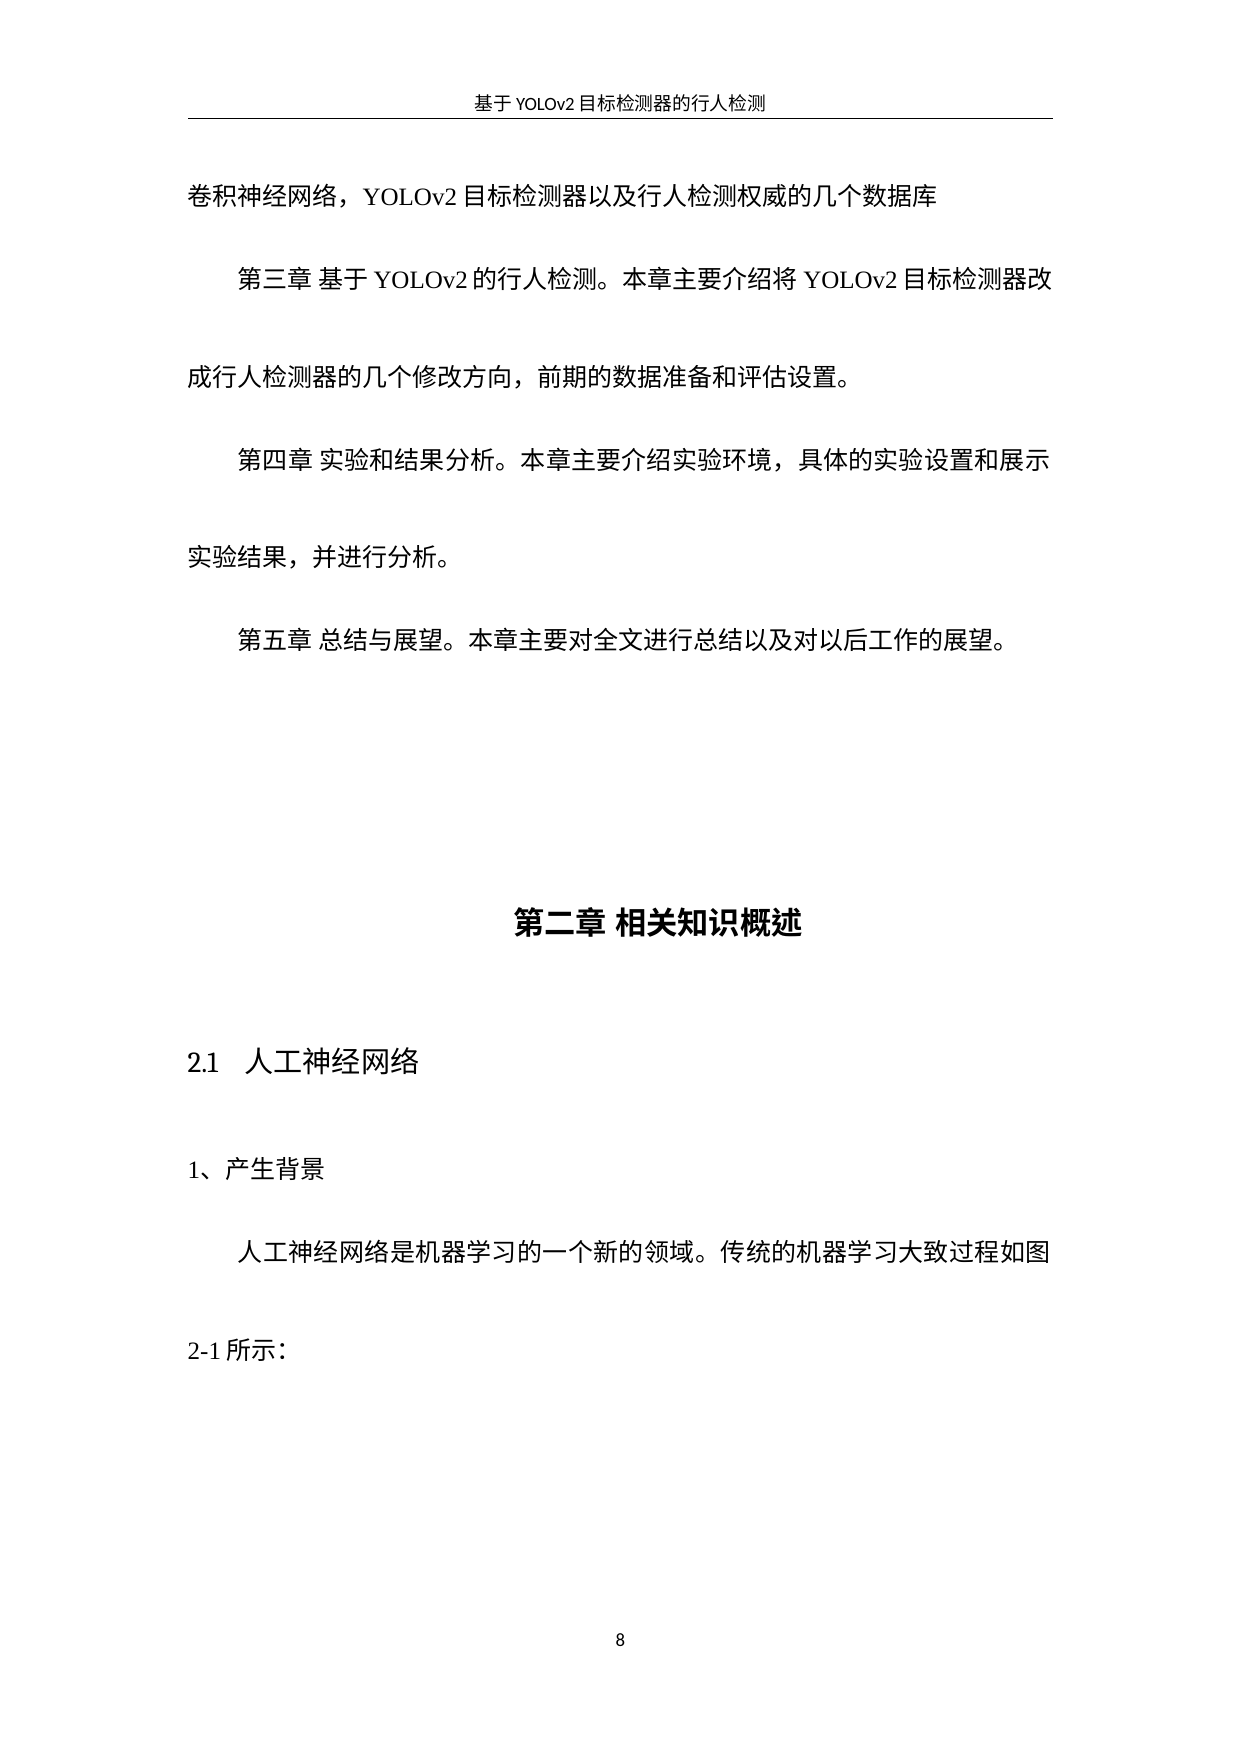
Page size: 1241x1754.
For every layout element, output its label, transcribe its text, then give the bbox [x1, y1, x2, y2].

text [187, 162, 1053, 227]
subtitle 第二章 相关知识概述 [187, 889, 1053, 954]
list 人工神经网络 [187, 1027, 1053, 1092]
text 1、产生背景 [187, 1135, 1053, 1200]
text 第五章 总结与展望。本章主要对全文进行总结以及对以后工作的展望。 [187, 606, 1053, 671]
text 人工神经网络是机器学习的一个新的领域。传统的机器学习大致过程如图2-1所示： [187, 1218, 1053, 1381]
text 第三章 基于YOLOv2的行人检测。本章主要介绍将YOLOv2目标检测器改成行人检测器的几个修改方向，前期的数据准备和评估设置。 [187, 245, 1053, 408]
text 第四章 实验和结果分析。本章主要介绍实验环境，具体的实验设置和展示实验结果，并进行分析。 [187, 426, 1053, 588]
